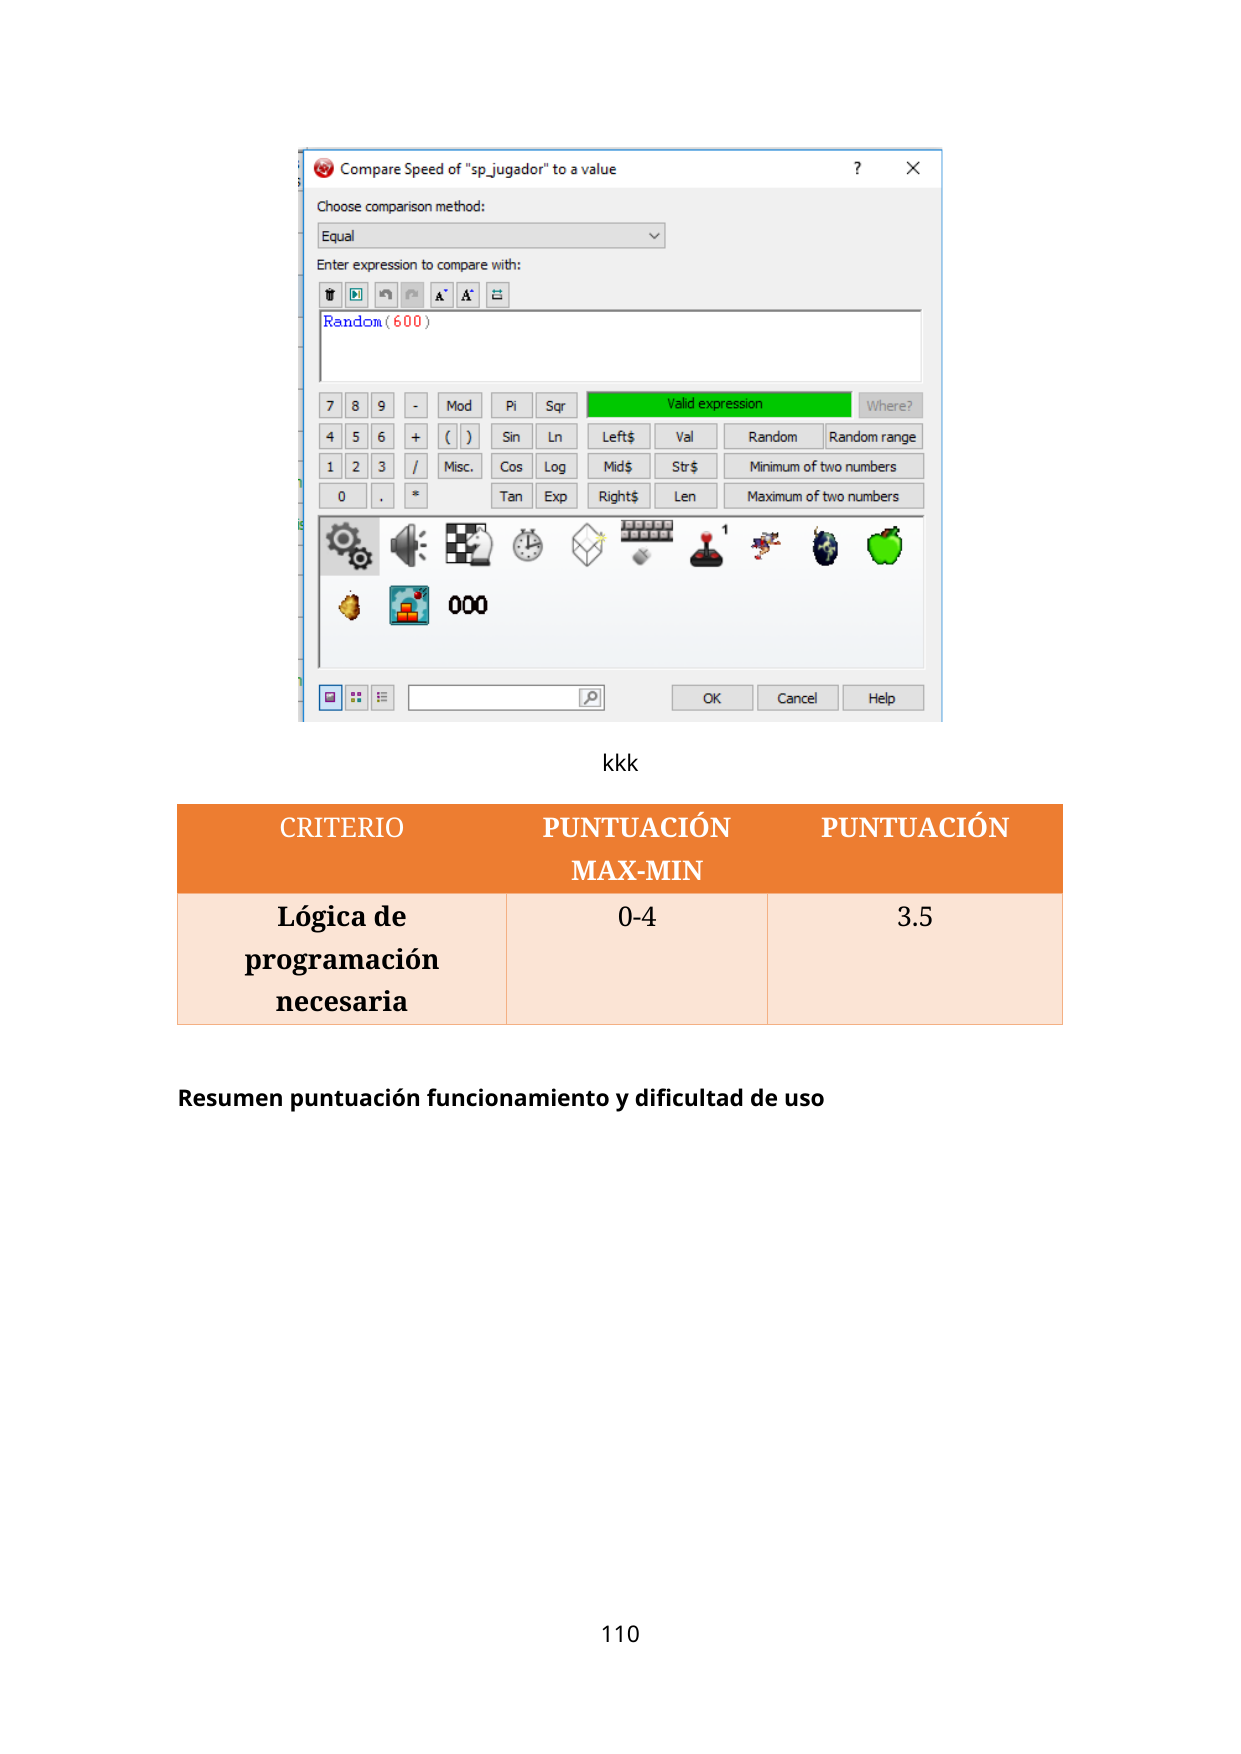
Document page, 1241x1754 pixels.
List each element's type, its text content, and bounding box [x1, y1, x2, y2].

text kkk [177, 747, 1063, 778]
table_header PUNTUACIÓN MAX-MIN [507, 805, 767, 893]
table_cell 0-4 [507, 894, 767, 1024]
table_cell 3.5 [768, 894, 1062, 1024]
subtitle Resumen puntuación funcionamiento y dificultad de uso [177, 1082, 1063, 1113]
table_header PUNTUACIÓN [768, 805, 1062, 893]
picture [298, 147, 943, 722]
table_header CRITERIO [178, 805, 506, 893]
table_cell Lógica de programación necesaria [178, 894, 506, 1024]
